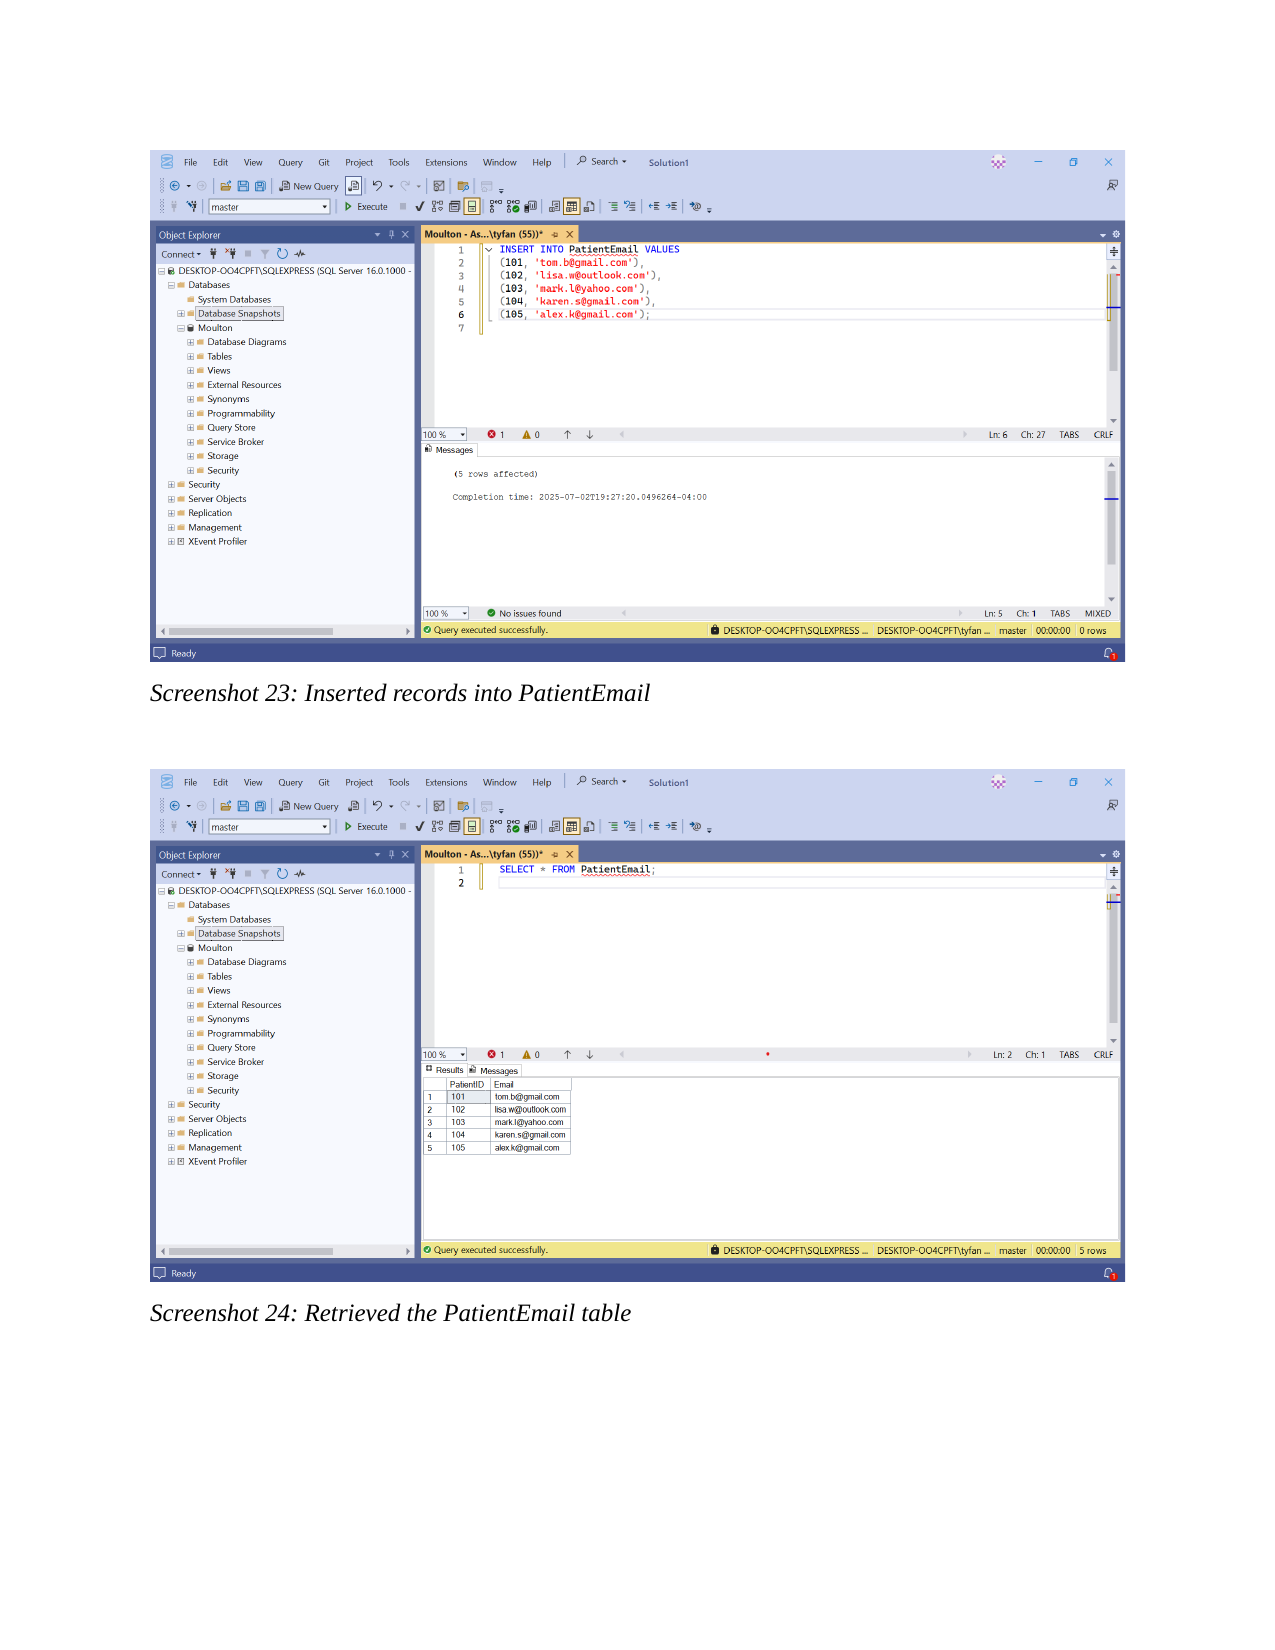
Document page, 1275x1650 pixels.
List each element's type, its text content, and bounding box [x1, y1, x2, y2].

text Screenshot 23: Inserted records into PatientEmail [150, 678, 1125, 707]
picture [150, 150, 1125, 662]
text Screenshot 24: Retrieved the PatientEmail table [150, 1298, 1125, 1327]
picture [150, 769, 1125, 1282]
